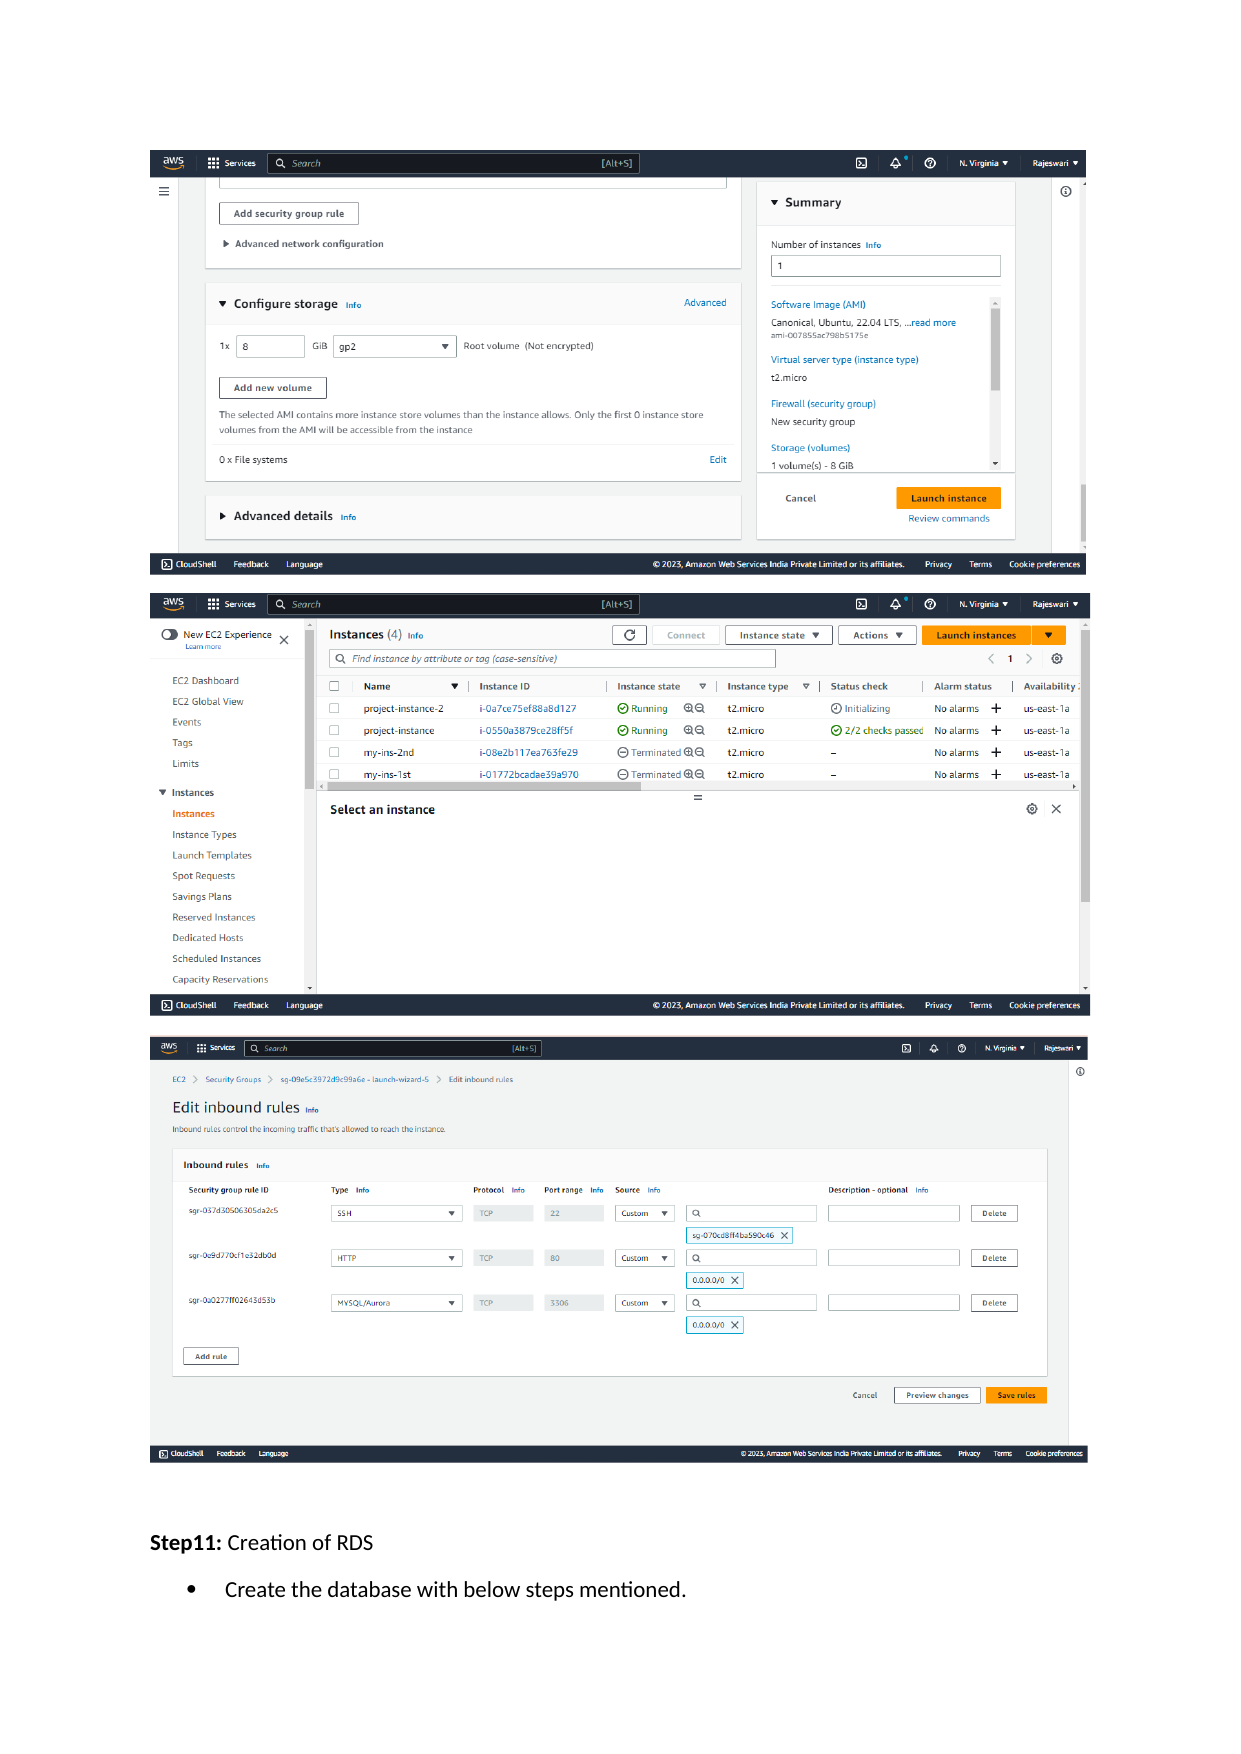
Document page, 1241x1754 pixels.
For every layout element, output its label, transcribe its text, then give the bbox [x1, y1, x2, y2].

picture [150, 1035, 1088, 1463]
picture [150, 150, 1086, 575]
text Step11: Creation of RDS [150, 1528, 1090, 1556]
picture [150, 593, 1091, 1016]
list Create the database with below steps mentioned. [187, 1575, 1090, 1603]
